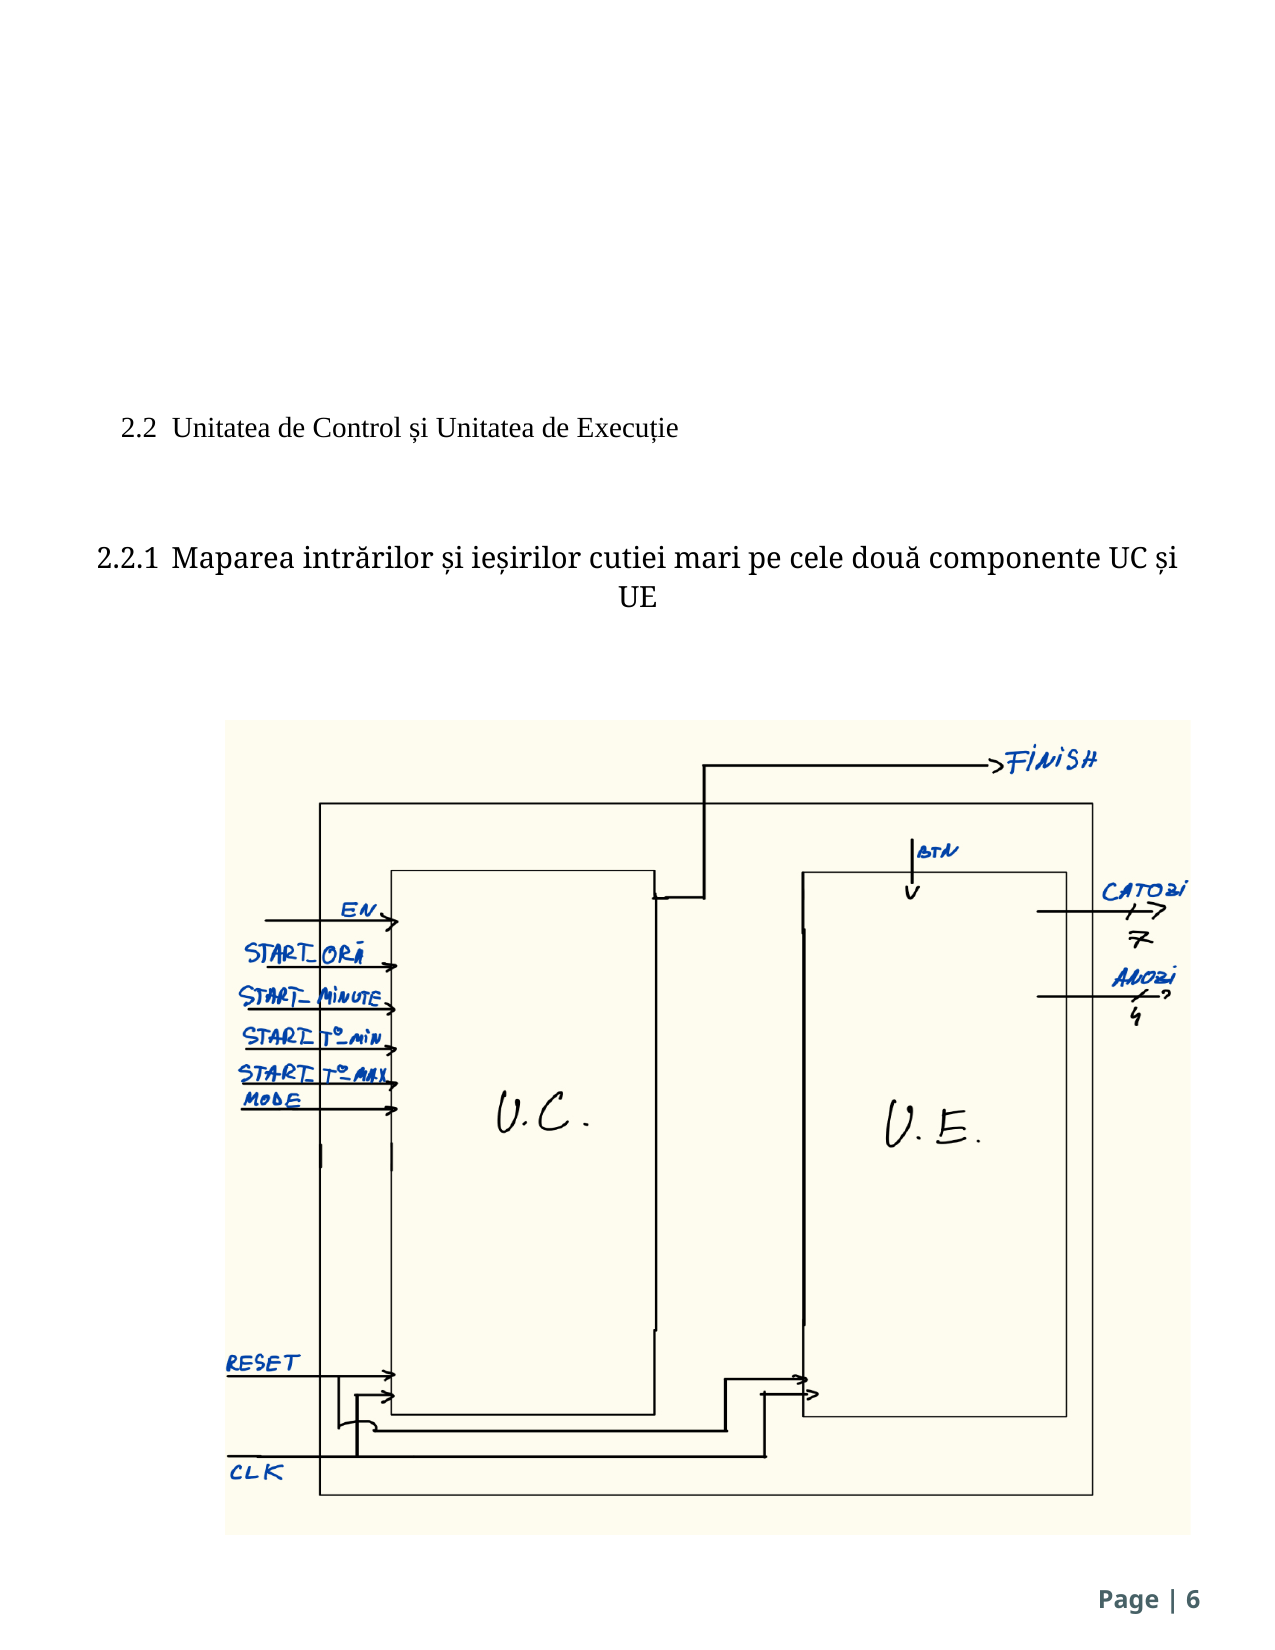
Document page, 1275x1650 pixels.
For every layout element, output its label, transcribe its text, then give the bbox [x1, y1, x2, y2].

subtitle 2.2 Unitatea de Control și Unitatea de Execuție [75, 410, 1200, 444]
picture [225, 720, 1191, 1535]
subtitle 2.2.1 Maparea intrărilor și ieșirilor cutiei mari pe cele două componente UC și UE [75, 537, 1200, 616]
